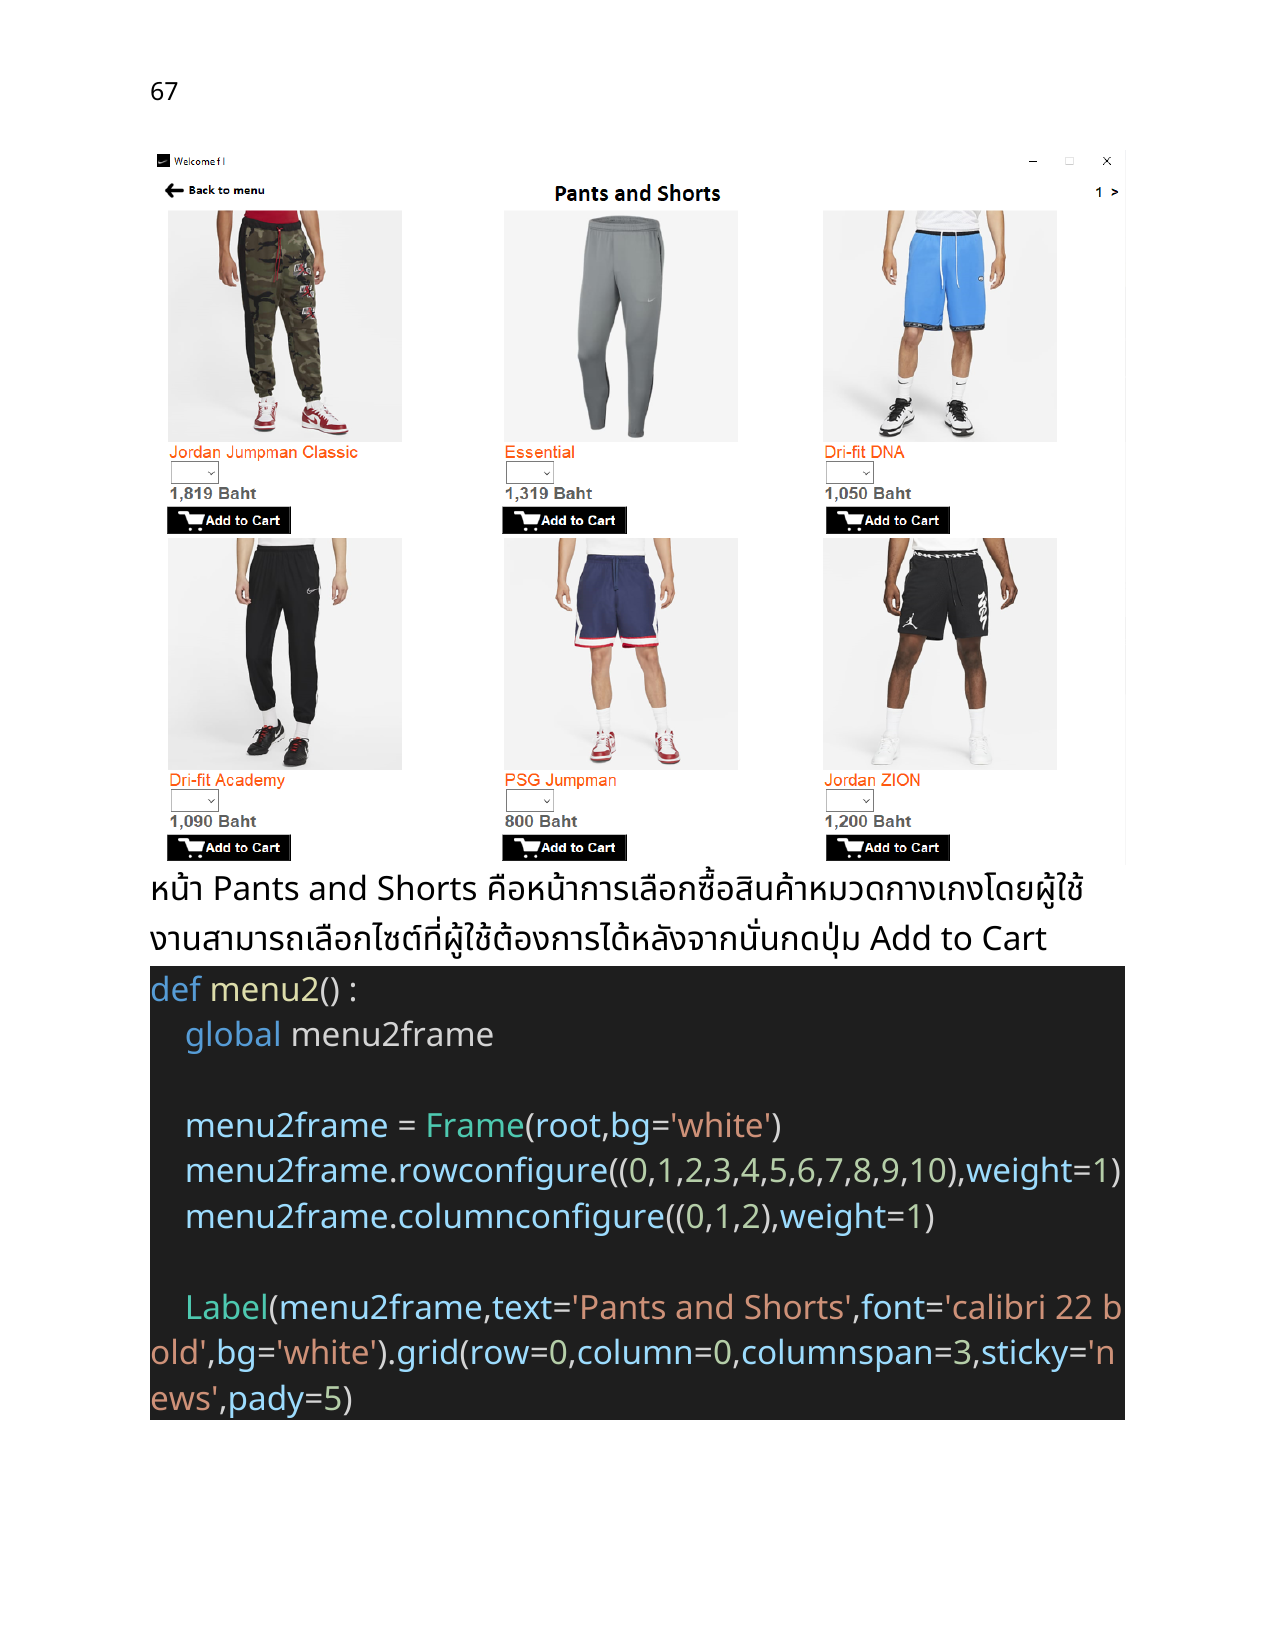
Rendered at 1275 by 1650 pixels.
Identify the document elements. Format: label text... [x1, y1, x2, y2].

text menu2frame = Frame(root,bg='white') [150, 1102, 1125, 1147]
text menu2frame.rowconfigure((0,1,2,3,4,5,6,7,8,9,10),weight=1) [150, 1147, 1125, 1193]
text def menu2() : [150, 966, 1125, 1011]
picture [150, 150, 1125, 865]
text หน้า Pants and Shorts คือหน้าการเลือกซื้อสินค้าหมวดกางเกงโดยผู้ใช้งานสามารถเลือกไซต์ที่ผู้ใช้ต้องการได้หลังจากนั่นกดปุ่ม Add to Cart [150, 865, 1125, 966]
text global menu2frame [150, 1011, 1125, 1056]
text Label(menu2frame,text='Pants and Shorts',font='calibri 22 bold',bg='white').grid(row=0,column=0,columnspan=3,sticky='news',pady=5) [150, 1283, 1125, 1420]
text menu2frame.columnconfigure((0,1,2),weight=1) [150, 1193, 1125, 1238]
